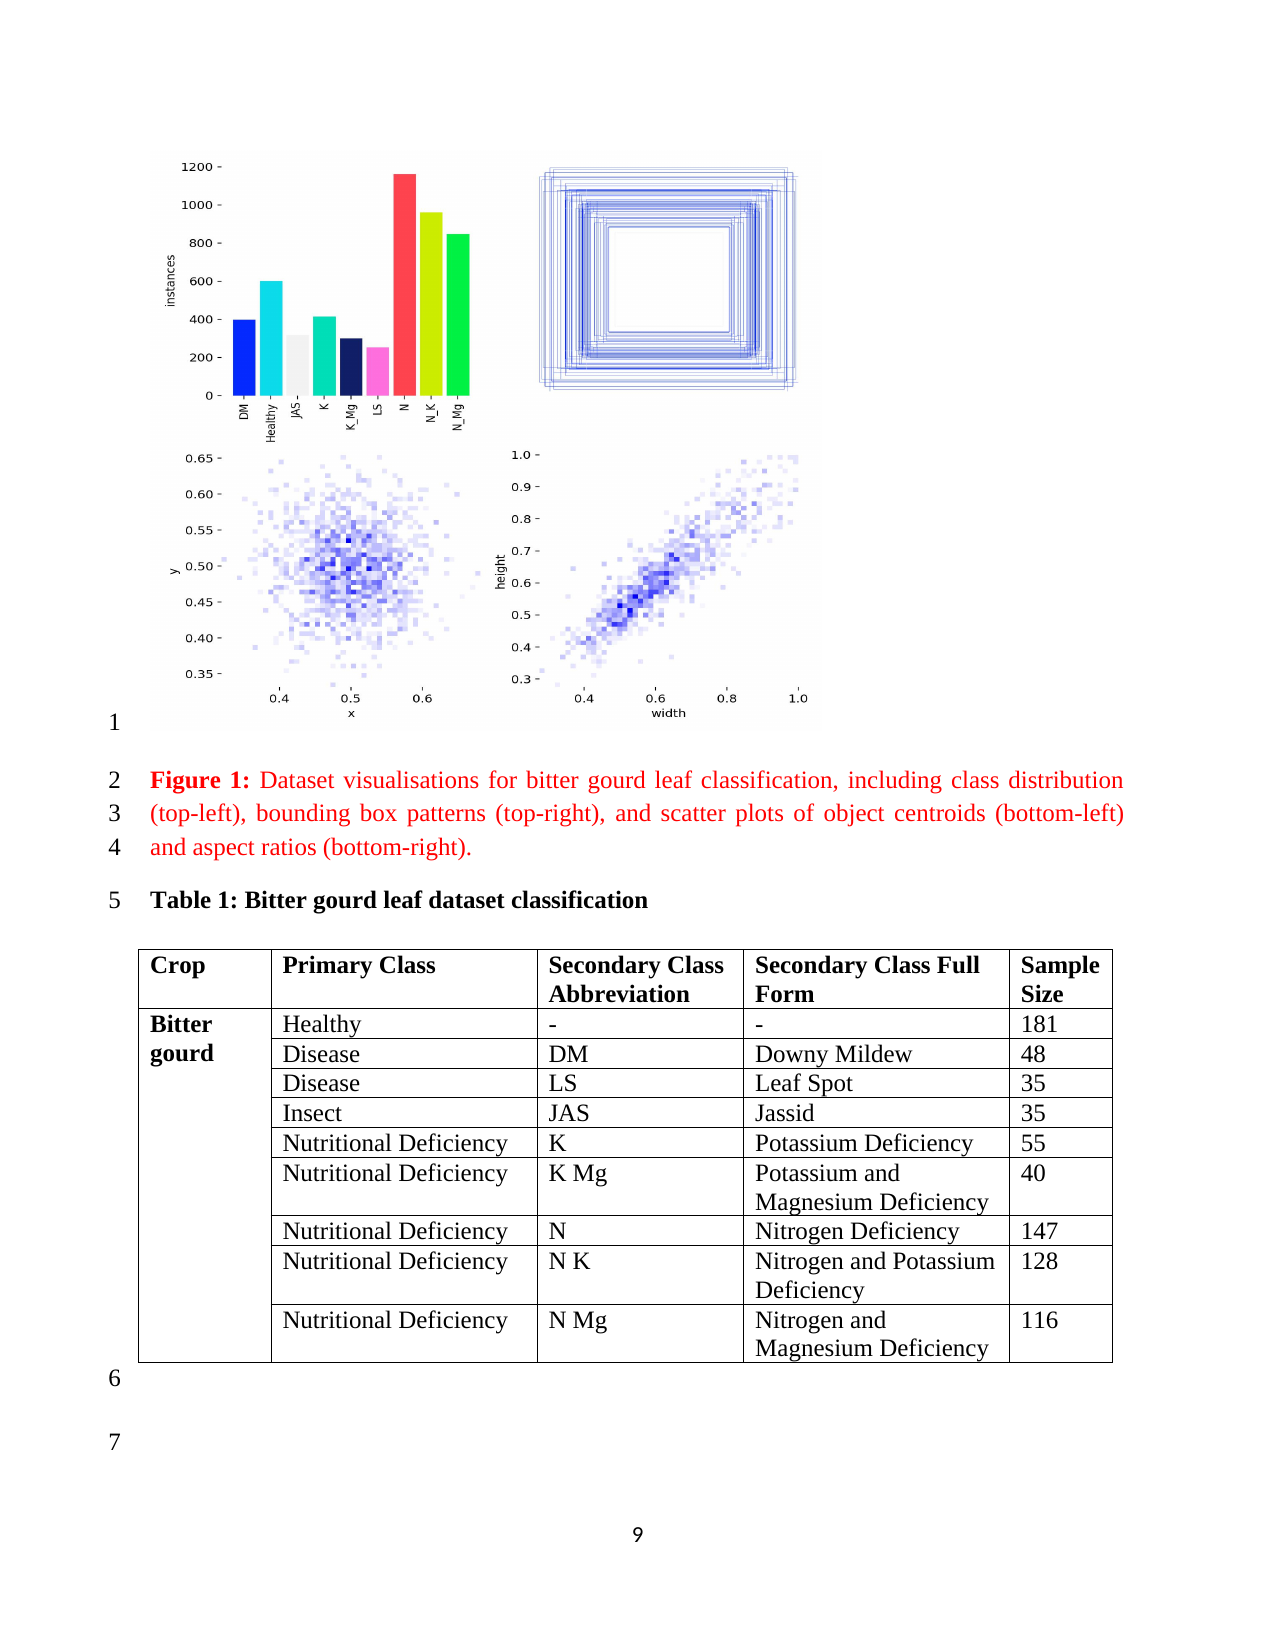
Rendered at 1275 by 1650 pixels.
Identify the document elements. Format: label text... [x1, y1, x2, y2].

table_cell 128 [1010, 1246, 1112, 1304]
table_header Secondary Class Full Form [744, 950, 1009, 1008]
table_cell Nitrogen and Potassium Deficiency [744, 1246, 1009, 1304]
table_header Crop [139, 950, 271, 1008]
table_header Primary Class [272, 950, 537, 1008]
table_cell - [538, 1009, 743, 1038]
table_cell 55 [1010, 1128, 1112, 1157]
table_header Sample Size [1010, 950, 1112, 1008]
table_cell 35 [1010, 1069, 1112, 1097]
table_cell LS [538, 1069, 743, 1097]
table_cell 116 [1010, 1305, 1112, 1362]
picture [150, 150, 822, 731]
table_cell K Mg [538, 1158, 743, 1215]
table_cell K [538, 1128, 743, 1157]
table_cell Disease [272, 1039, 537, 1067]
table_cell Jassid [744, 1098, 1009, 1127]
table_cell N [538, 1216, 743, 1245]
table_cell Nitrogen and Magnesium Deficiency [744, 1305, 1009, 1362]
table_cell Disease [272, 1069, 537, 1097]
table_cell - [744, 1009, 1009, 1038]
table_cell Bitter gourd [139, 1009, 271, 1362]
table_cell Nitrogen Deficiency [744, 1216, 1009, 1245]
table_cell Downy Mildew [744, 1039, 1009, 1067]
table_cell 181 [1010, 1009, 1112, 1038]
table_cell DM [538, 1039, 743, 1067]
table_cell N Mg [538, 1305, 743, 1362]
table_cell 35 [1010, 1098, 1112, 1127]
table_cell Nutritional Deficiency [272, 1246, 537, 1304]
table_cell 48 [1010, 1039, 1112, 1067]
text Figure 1: Dataset visualisations for bitter gourd leaf classification, including class distribution (top-left), bounding box patterns (top-right), and scatter plots of object centroids (bottom-left) and aspect ratios (bottom-right). [150, 766, 1125, 860]
table_cell Nutritional Deficiency [272, 1216, 537, 1245]
table_cell 40 [1010, 1158, 1112, 1215]
table_cell Healthy [272, 1009, 537, 1038]
table_cell Insect [272, 1098, 537, 1127]
table_cell Leaf Spot [744, 1069, 1009, 1097]
table_cell JAS [538, 1098, 743, 1127]
table_cell Nutritional Deficiency [272, 1128, 537, 1157]
table_cell Potassium and Magnesium Deficiency [744, 1158, 1009, 1215]
table_cell Nutritional Deficiency [272, 1158, 537, 1215]
table_cell Potassium Deficiency [744, 1128, 1009, 1157]
table_cell 147 [1010, 1216, 1112, 1245]
table_cell N K [538, 1246, 743, 1304]
table_cell Nutritional Deficiency [272, 1305, 537, 1362]
text Table 1: Bitter gourd leaf dataset classification [150, 885, 1125, 914]
table_header Secondary Class Abbreviation [538, 950, 743, 1008]
